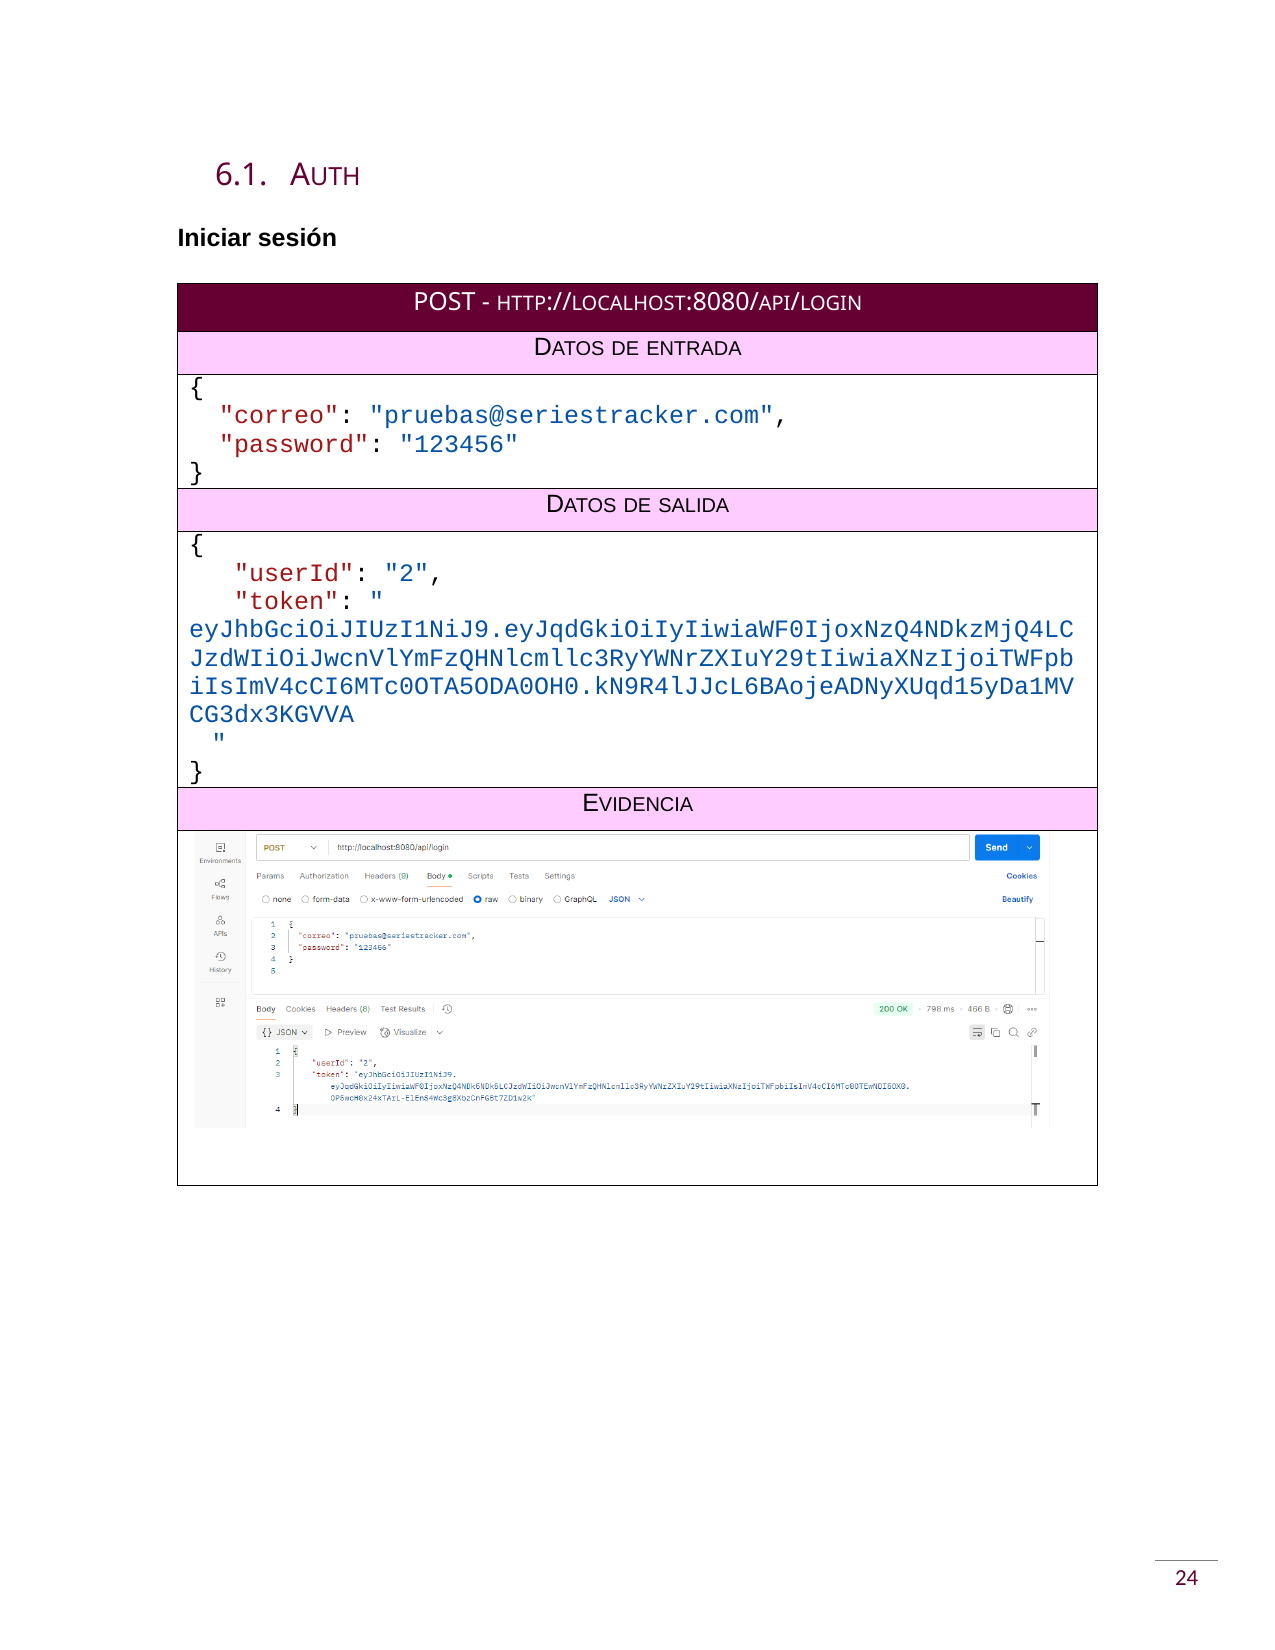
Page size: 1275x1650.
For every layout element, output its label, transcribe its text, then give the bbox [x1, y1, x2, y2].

table_cell [178, 831, 1097, 1184]
subtitle Auth [215, 152, 1098, 194]
picture [194, 831, 1081, 1128]
table_cell Evidencia [178, 788, 1097, 830]
text Iniciar sesión [177, 223, 1098, 251]
table_cell Datos de entrada [178, 332, 1097, 374]
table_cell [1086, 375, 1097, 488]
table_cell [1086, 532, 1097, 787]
table_cell Datos de salida [178, 489, 1097, 531]
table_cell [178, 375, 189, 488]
table_header POST - http://localhost:8080/api/login [178, 284, 1097, 331]
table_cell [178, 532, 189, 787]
